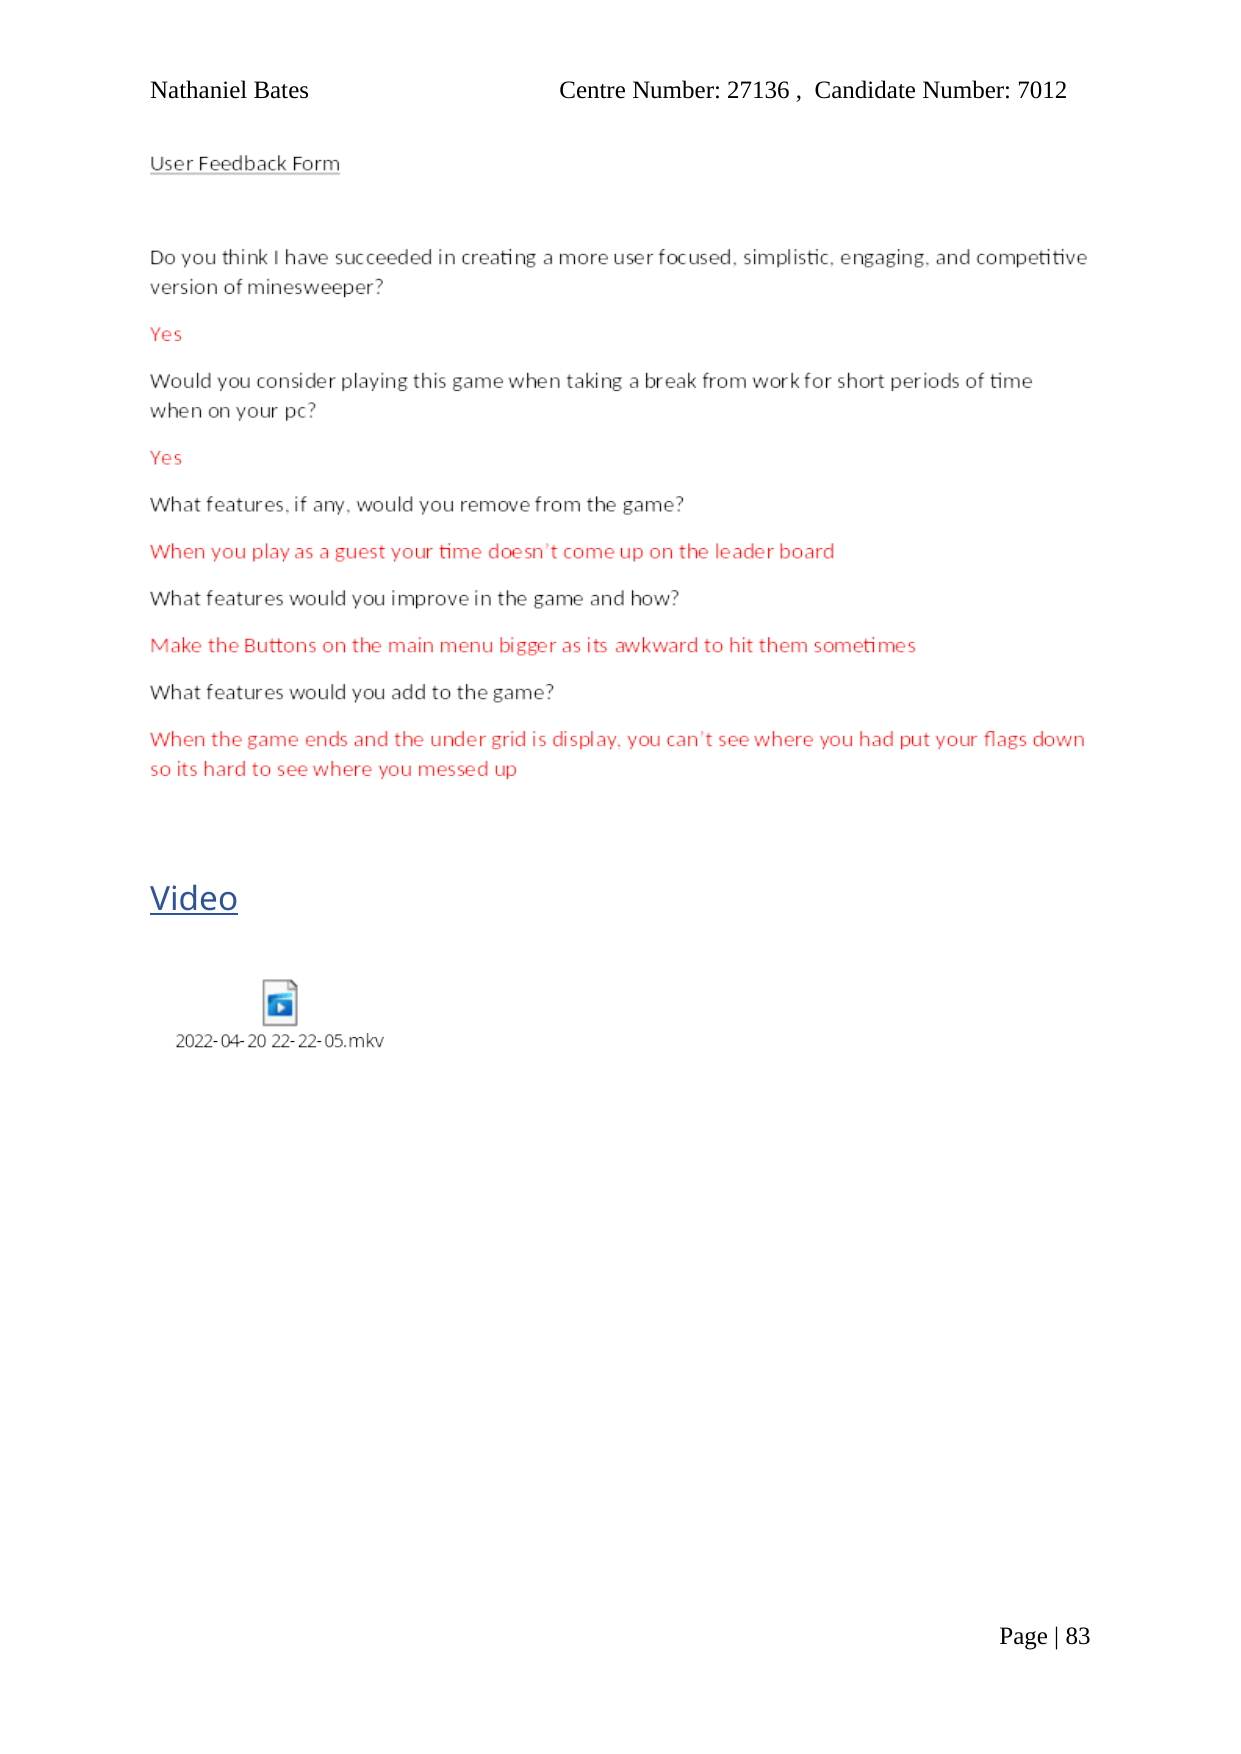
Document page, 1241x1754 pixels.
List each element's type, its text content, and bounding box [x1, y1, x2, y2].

subtitle Video [150, 874, 1090, 920]
